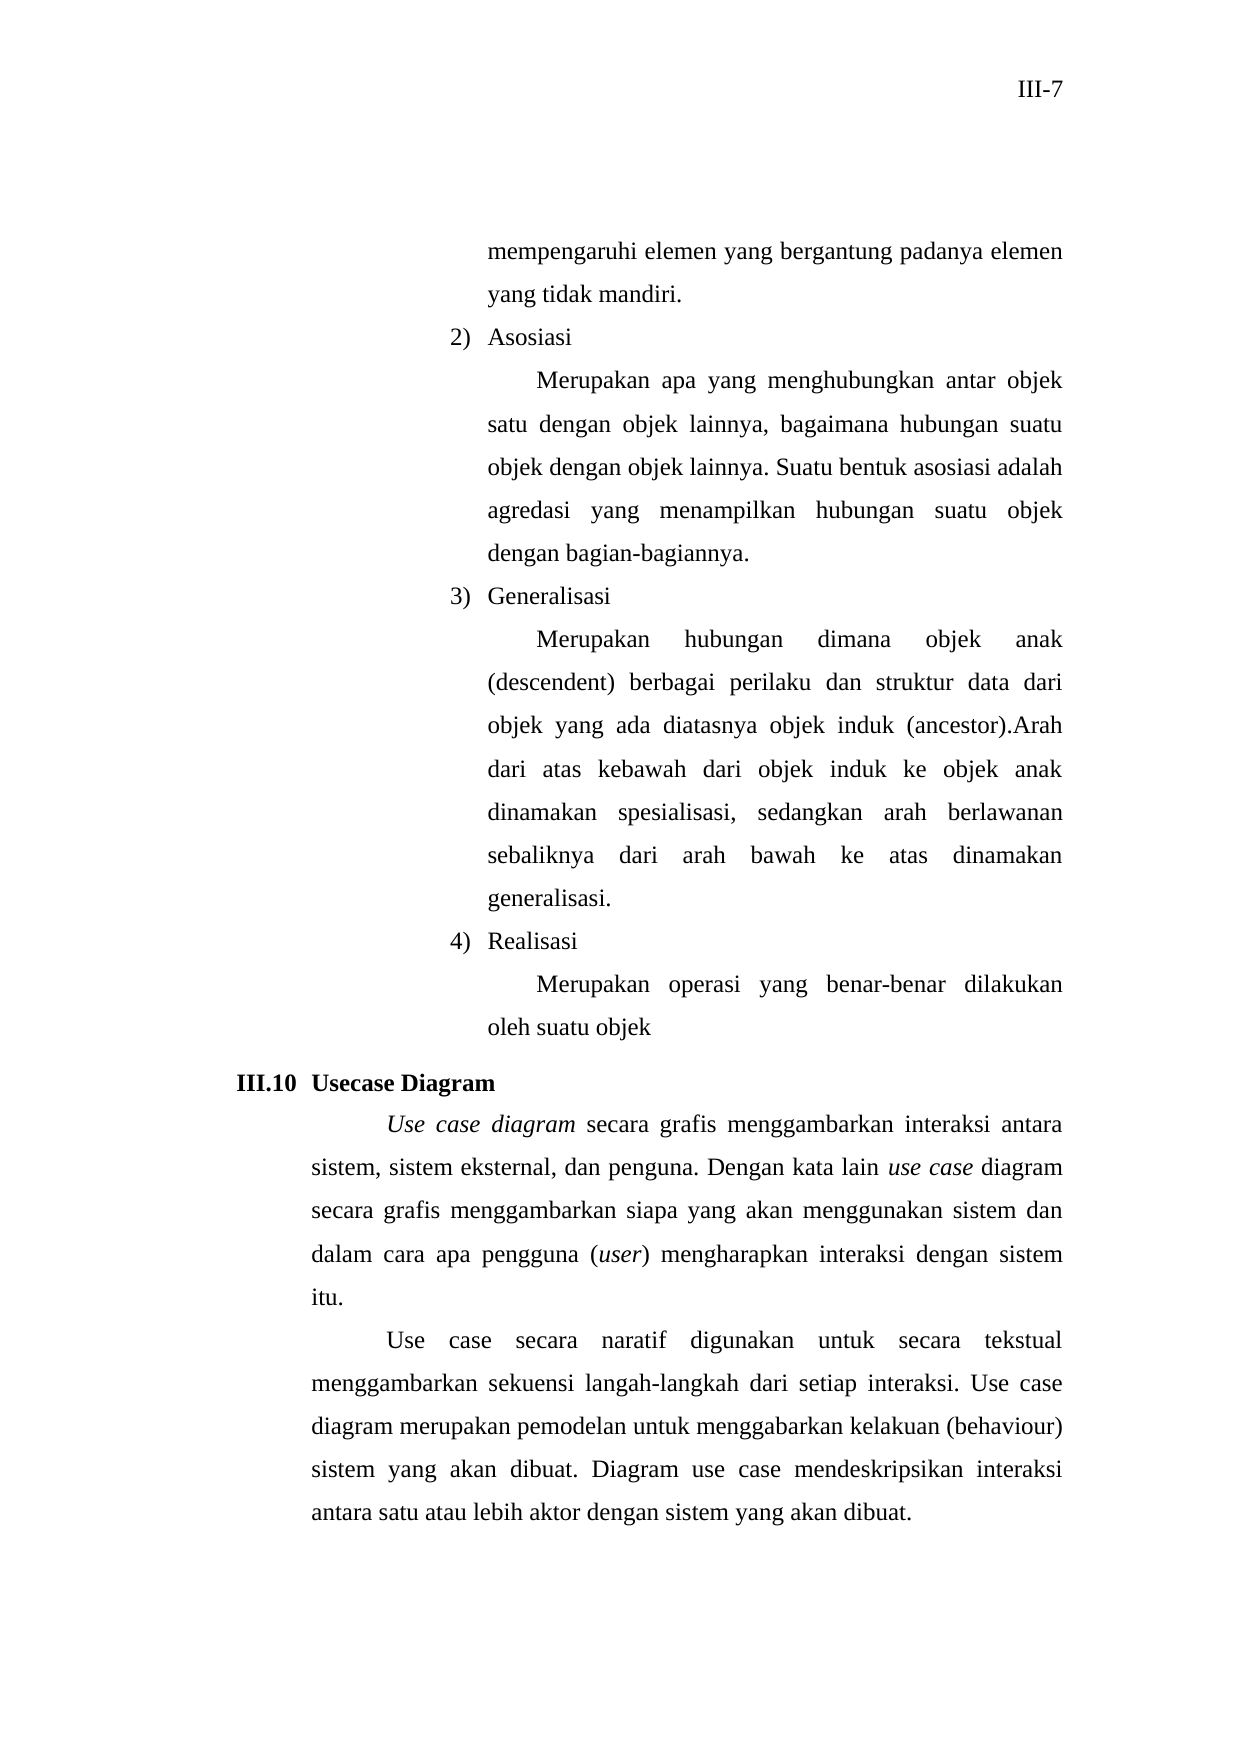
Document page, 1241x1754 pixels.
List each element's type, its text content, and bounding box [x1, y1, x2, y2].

list Asosiasi [450, 322, 1063, 351]
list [487, 236, 1063, 308]
list Merupakan hubungan dimana objek anak (descendent) berbagai perilaku dan struktur data dari objek yang ada diatasnya objek induk (ancestor).Arah dari atas kebawah dari objek induk ke objek anak dinamakan spesialisasi, sedangkan arah berlawanan sebaliknya dari arah bawah ke atas dinamakan generalisasi. [487, 624, 1063, 912]
text III.10 Usecase Diagram [236, 1068, 1063, 1097]
text Use case secara naratif digunakan untuk secara tekstual menggambarkan sekuensi langah-langkah dari setiap interaksi. Use case diagram merupakan pemodelan untuk menggabarkan kelakuan (behaviour) sistem yang akan dibuat. Diagram use case mendeskripsikan interaksi antara satu atau lebih aktor dengan sistem yang akan dibuat. [311, 1325, 1063, 1526]
list Merupakan operasi yang benar-benar dilakukan oleh suatu objek [487, 969, 1063, 1041]
list Generalisasi [450, 581, 1063, 610]
list Merupakan apa yang menghubungkan antar objek satu dengan objek lainnya, bagaimana hubungan suatu objek dengan objek lainnya. Suatu bentuk asosiasi adalah agredasi yang menampilkan hubungan suatu objek dengan bagian-bagiannya. [487, 366, 1063, 567]
text Use case diagram secara grafis menggambarkan interaksi antara sistem, sistem eksternal, dan penguna. Dengan kata lain use case diagram secara grafis menggambarkan siapa yang akan menggunakan sistem dan dalam cara apa pengguna (user) mengharapkan interaksi dengan sistem itu. [311, 1109, 1063, 1311]
list Realisasi [450, 926, 1063, 955]
